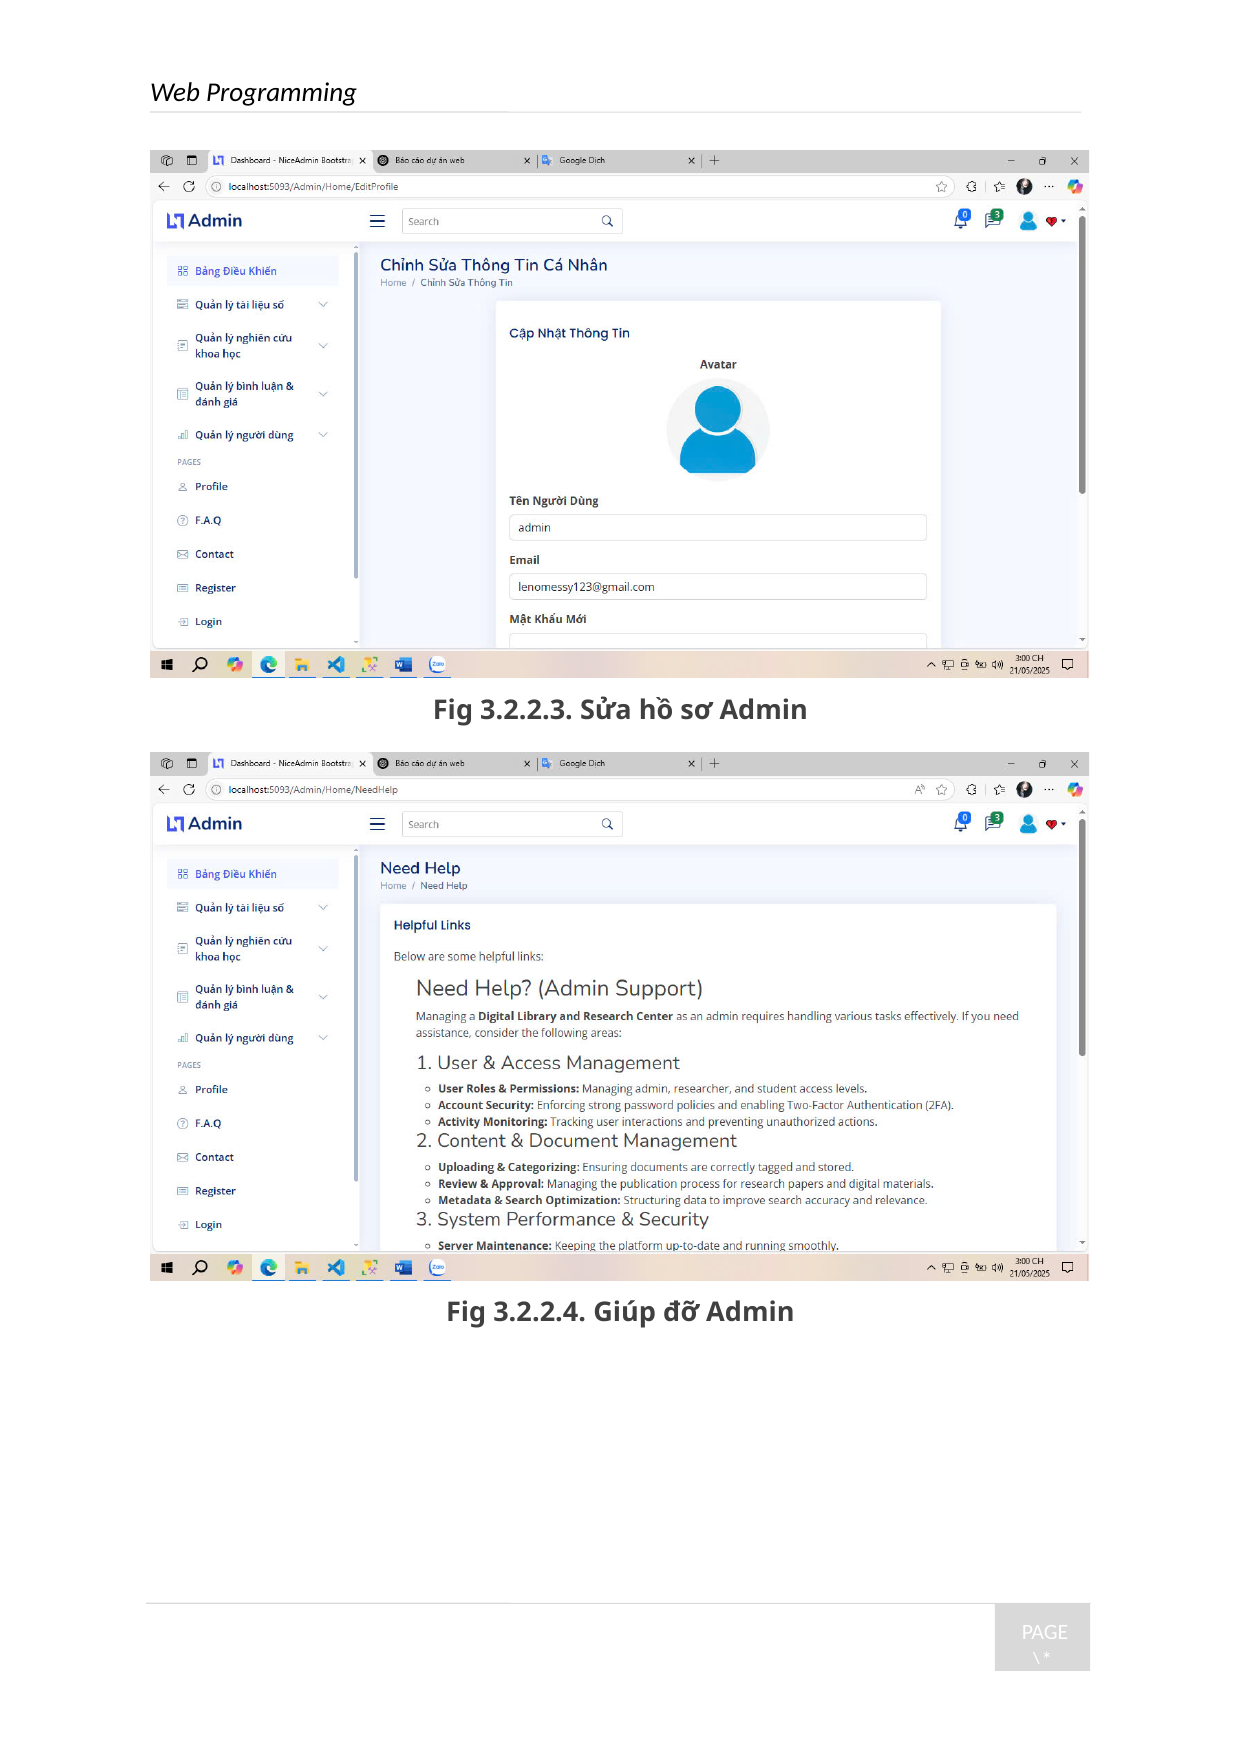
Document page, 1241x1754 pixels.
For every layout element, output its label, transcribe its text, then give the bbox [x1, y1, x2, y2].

picture [150, 752, 1090, 1281]
text Fig 3.2.2.4. Giúp đỡ Admin [150, 1293, 1090, 1330]
picture [150, 150, 1090, 678]
text Fig 3.2.2.3. Sửa hồ sơ Admin [150, 691, 1090, 727]
